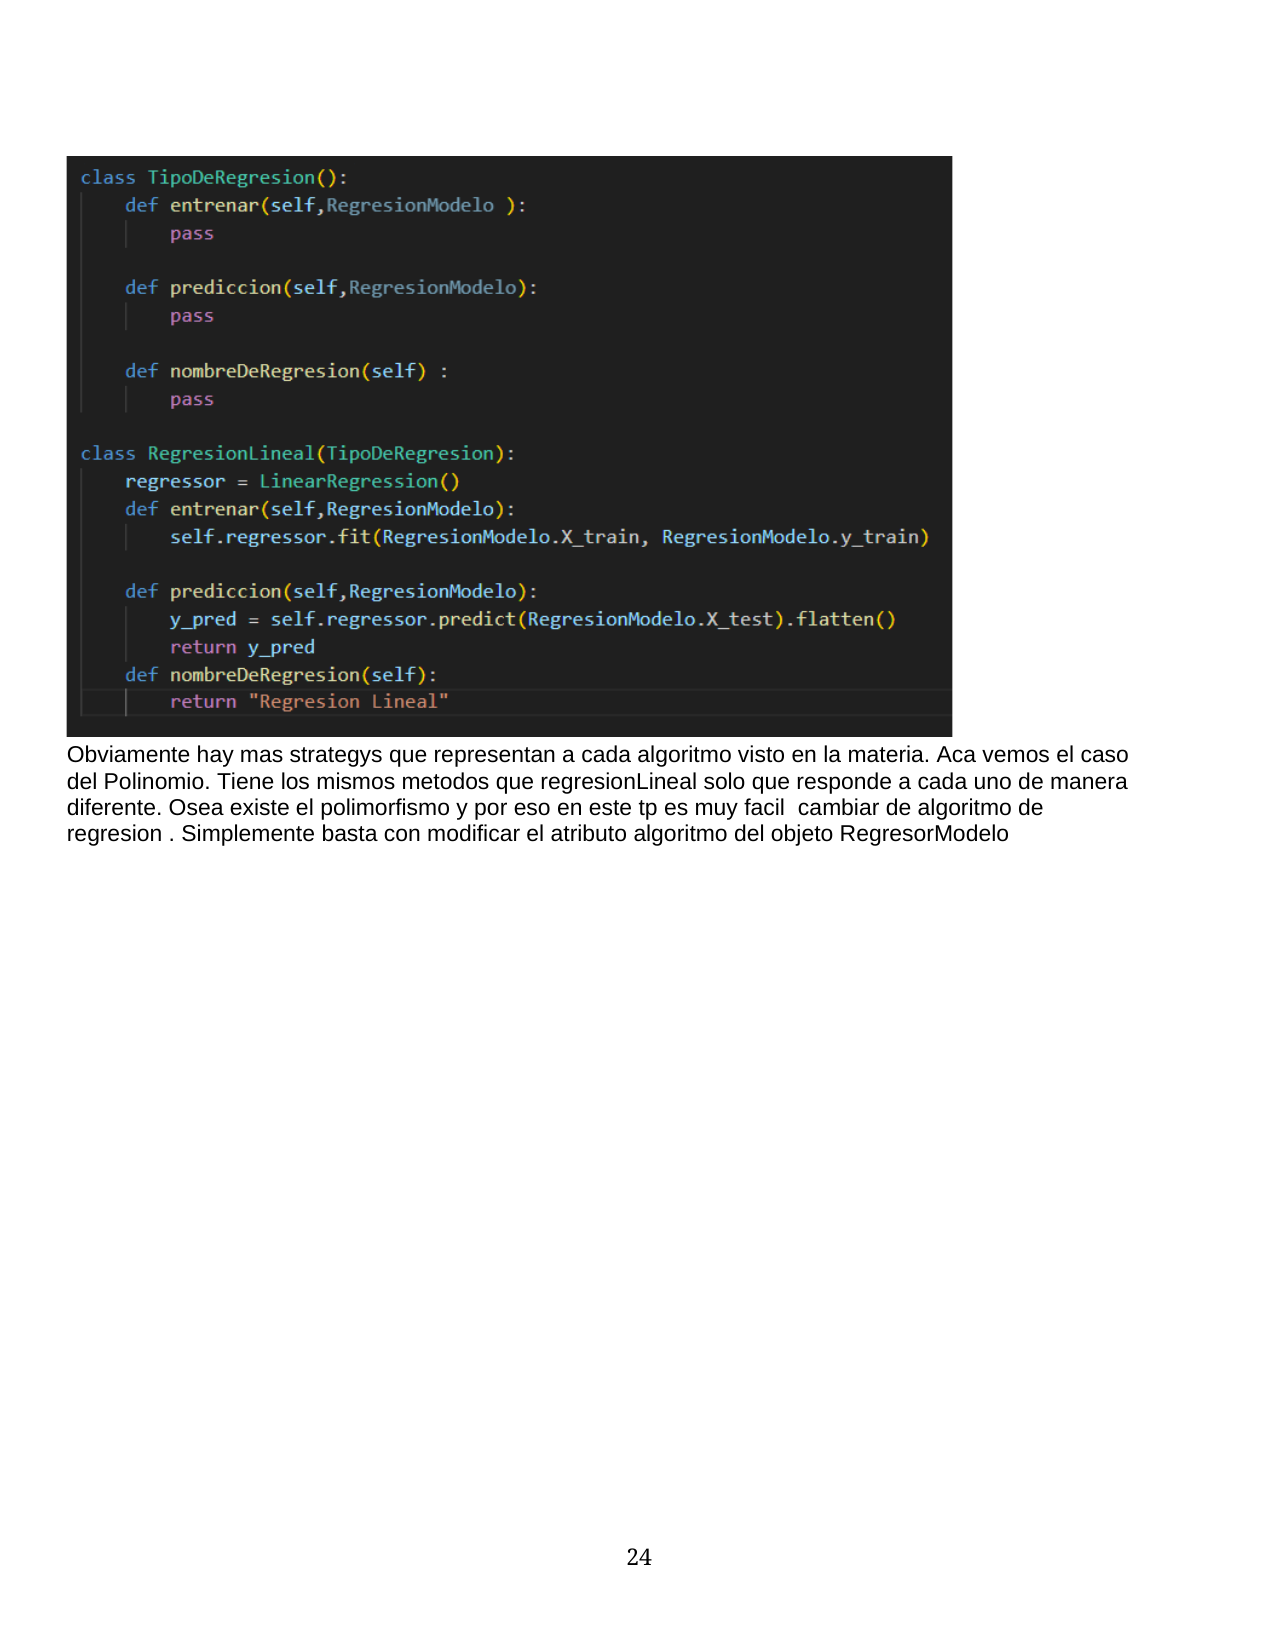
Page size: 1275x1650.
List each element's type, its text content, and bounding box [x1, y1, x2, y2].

picture [66, 156, 953, 737]
text Obviamente hay mas strategys que representan a cada algoritmo visto en la materia. Aca vemos el caso del Polinomio. Tiene los mismos metodos que regresionLineal solo que responde a cada uno de manera diferente. Osea existe el polimorfismo y por eso en este tp es muy facil cambiar de algoritmo de regresion . Simplemente basta con modificar el atributo algoritmo del objeto RegresorModelo [67, 741, 1137, 847]
